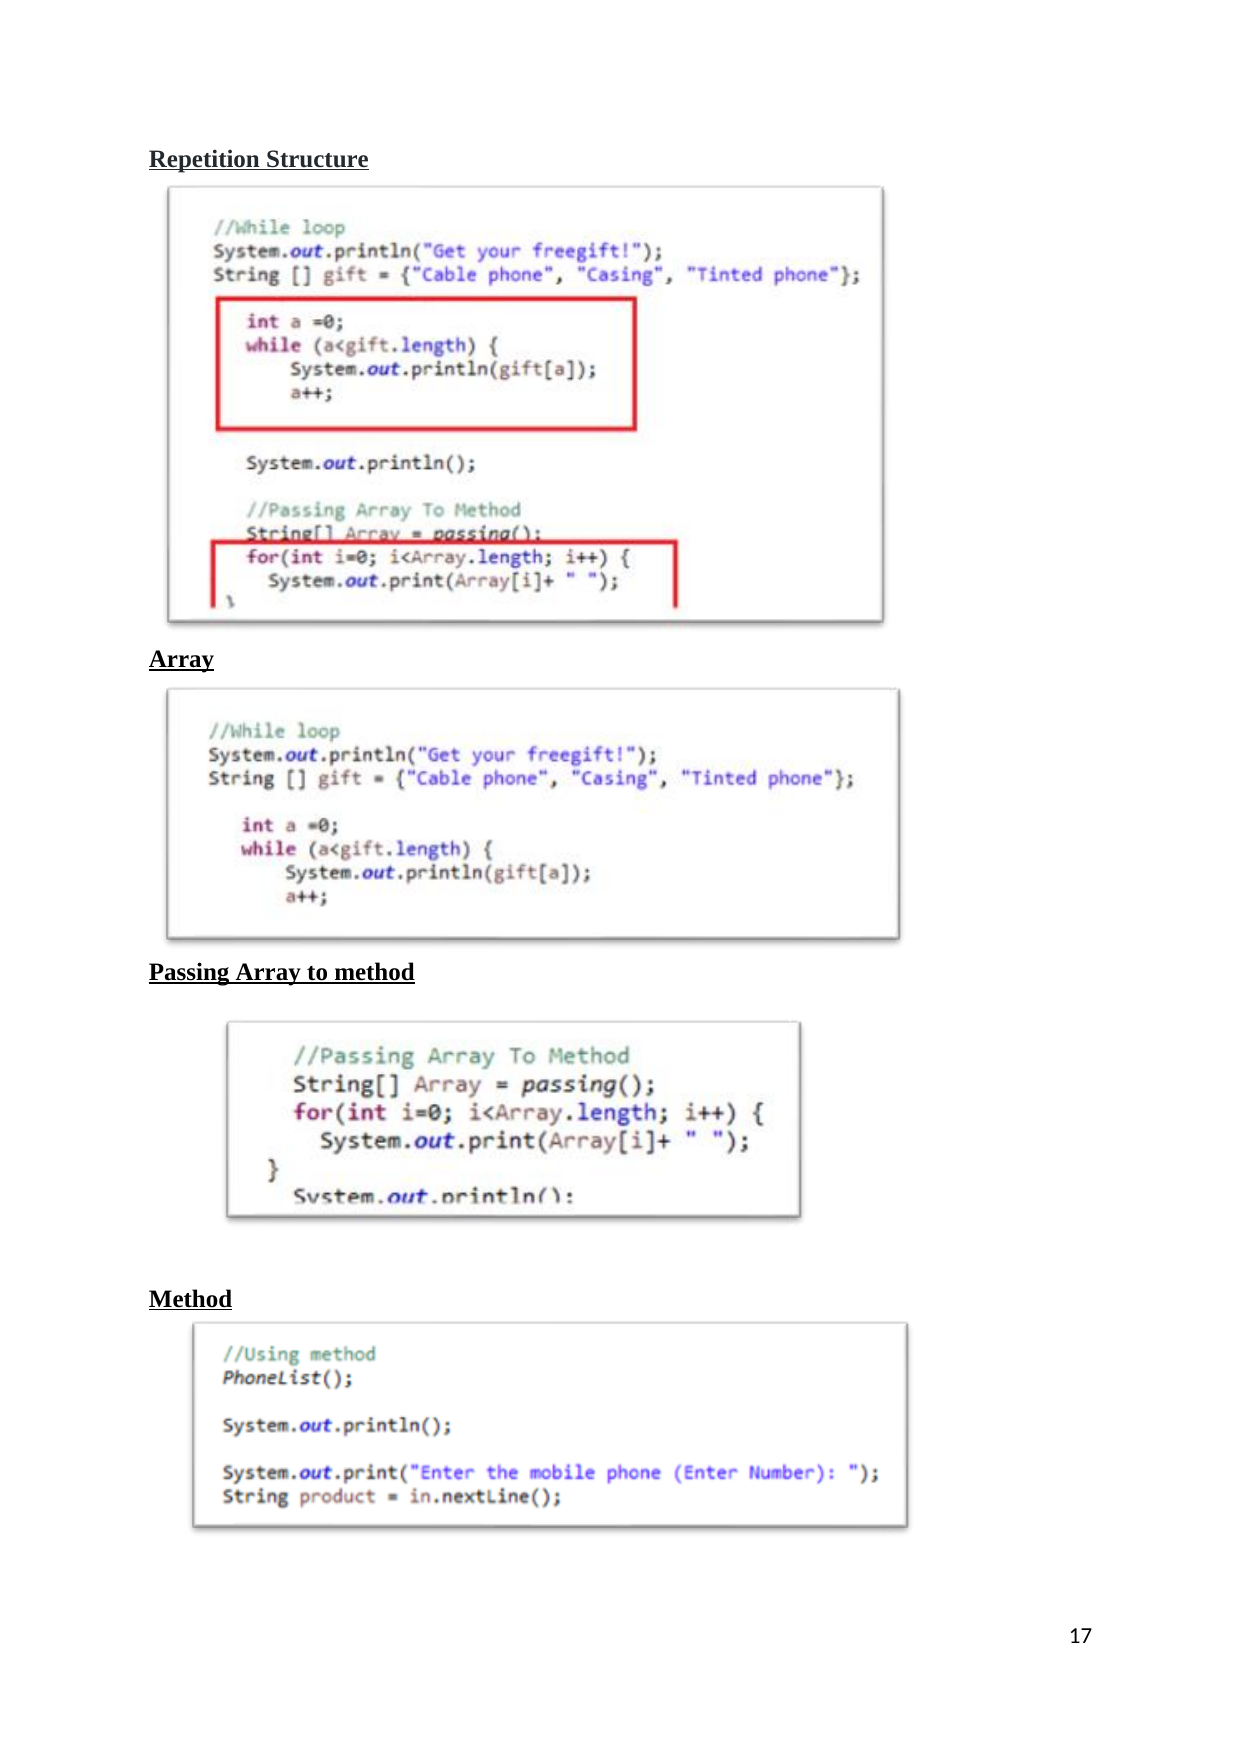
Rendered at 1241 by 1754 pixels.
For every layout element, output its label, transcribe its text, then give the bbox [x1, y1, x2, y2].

picture [155, 680, 912, 955]
subtitle Array [149, 644, 1092, 673]
subtitle Repetition Structure [149, 144, 1092, 172]
subtitle Passing Array to method [149, 957, 1092, 986]
picture [181, 1314, 920, 1543]
picture [215, 1013, 813, 1233]
subtitle Method [149, 1284, 1092, 1312]
picture [156, 178, 896, 638]
